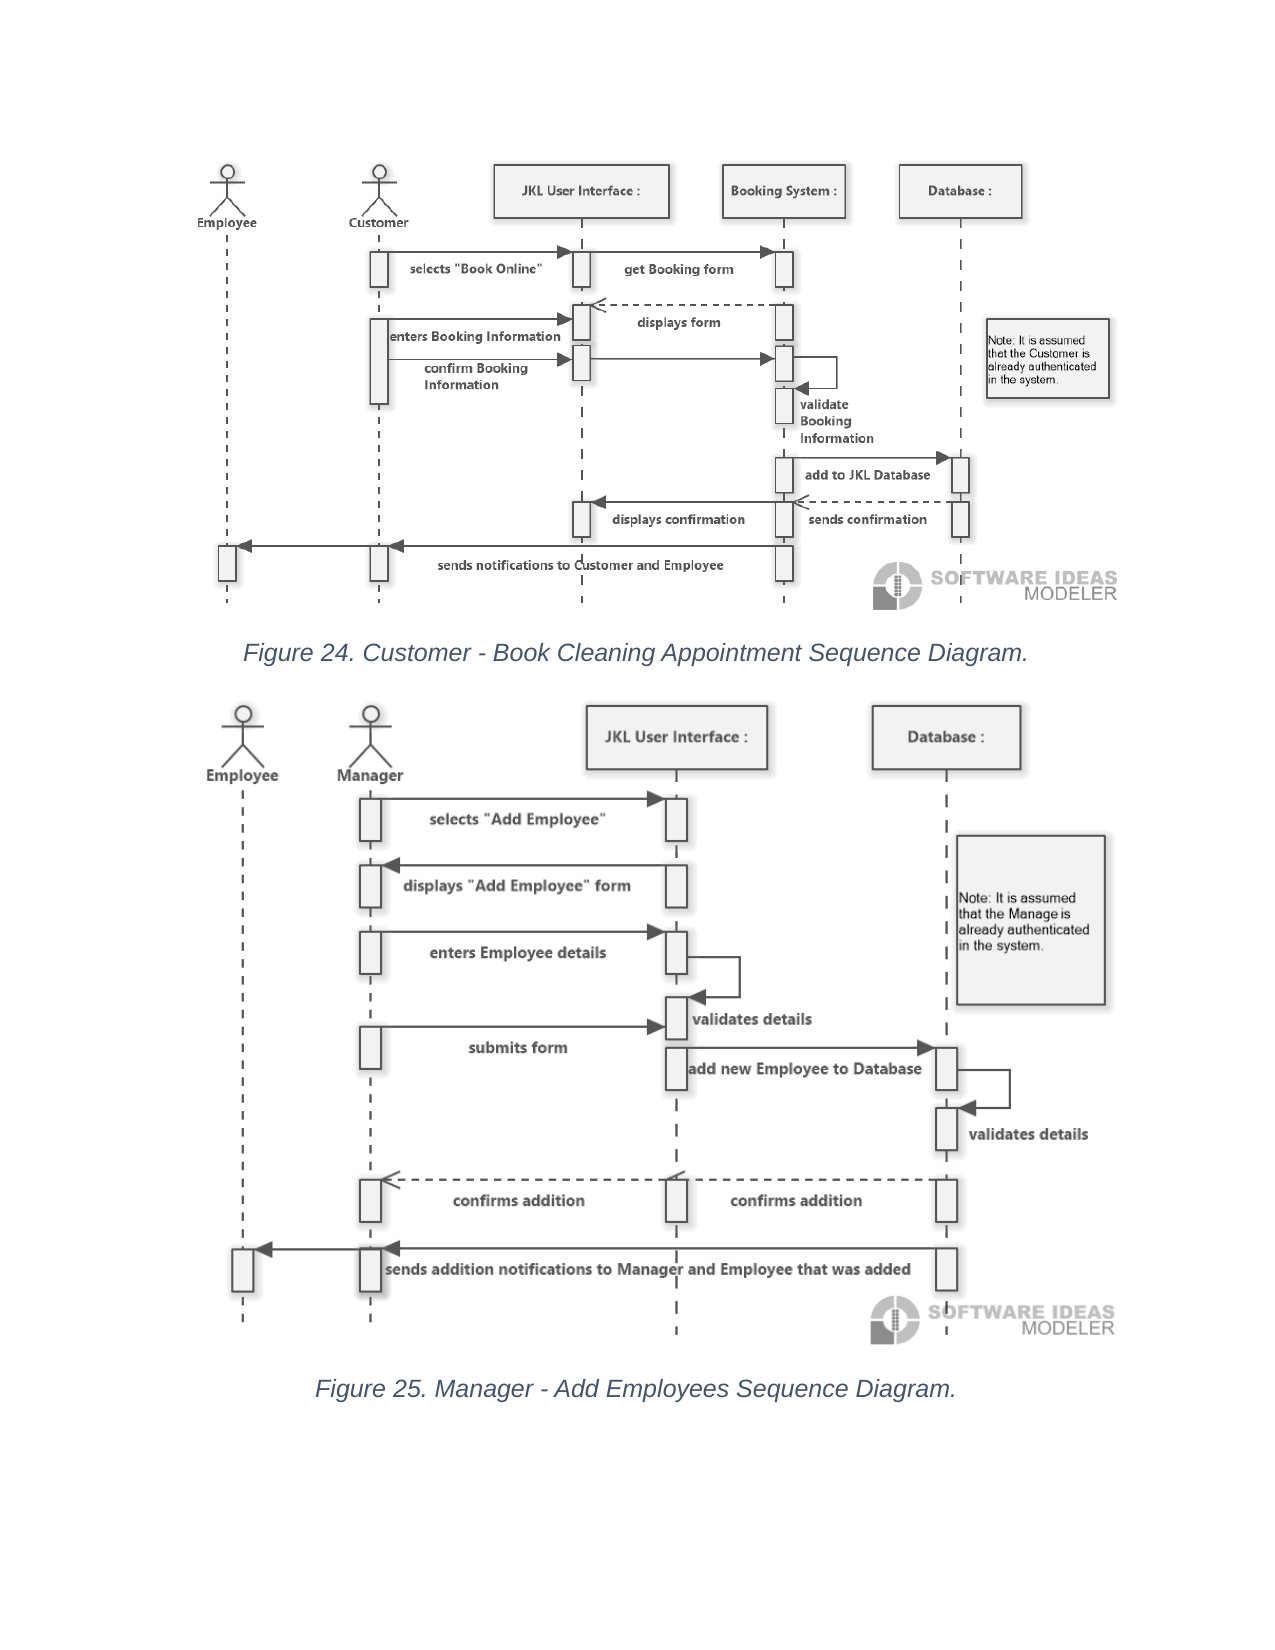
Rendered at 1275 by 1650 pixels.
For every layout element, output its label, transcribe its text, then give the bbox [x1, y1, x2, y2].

text Figure 25. Manager - Add Employees Sequence Diagram. [150, 1374, 1125, 1403]
picture [150, 150, 1125, 620]
text Figure 24. Customer - Book Cleaning Appointment Sequence Diagram. [150, 638, 1125, 667]
picture [150, 687, 1125, 1356]
